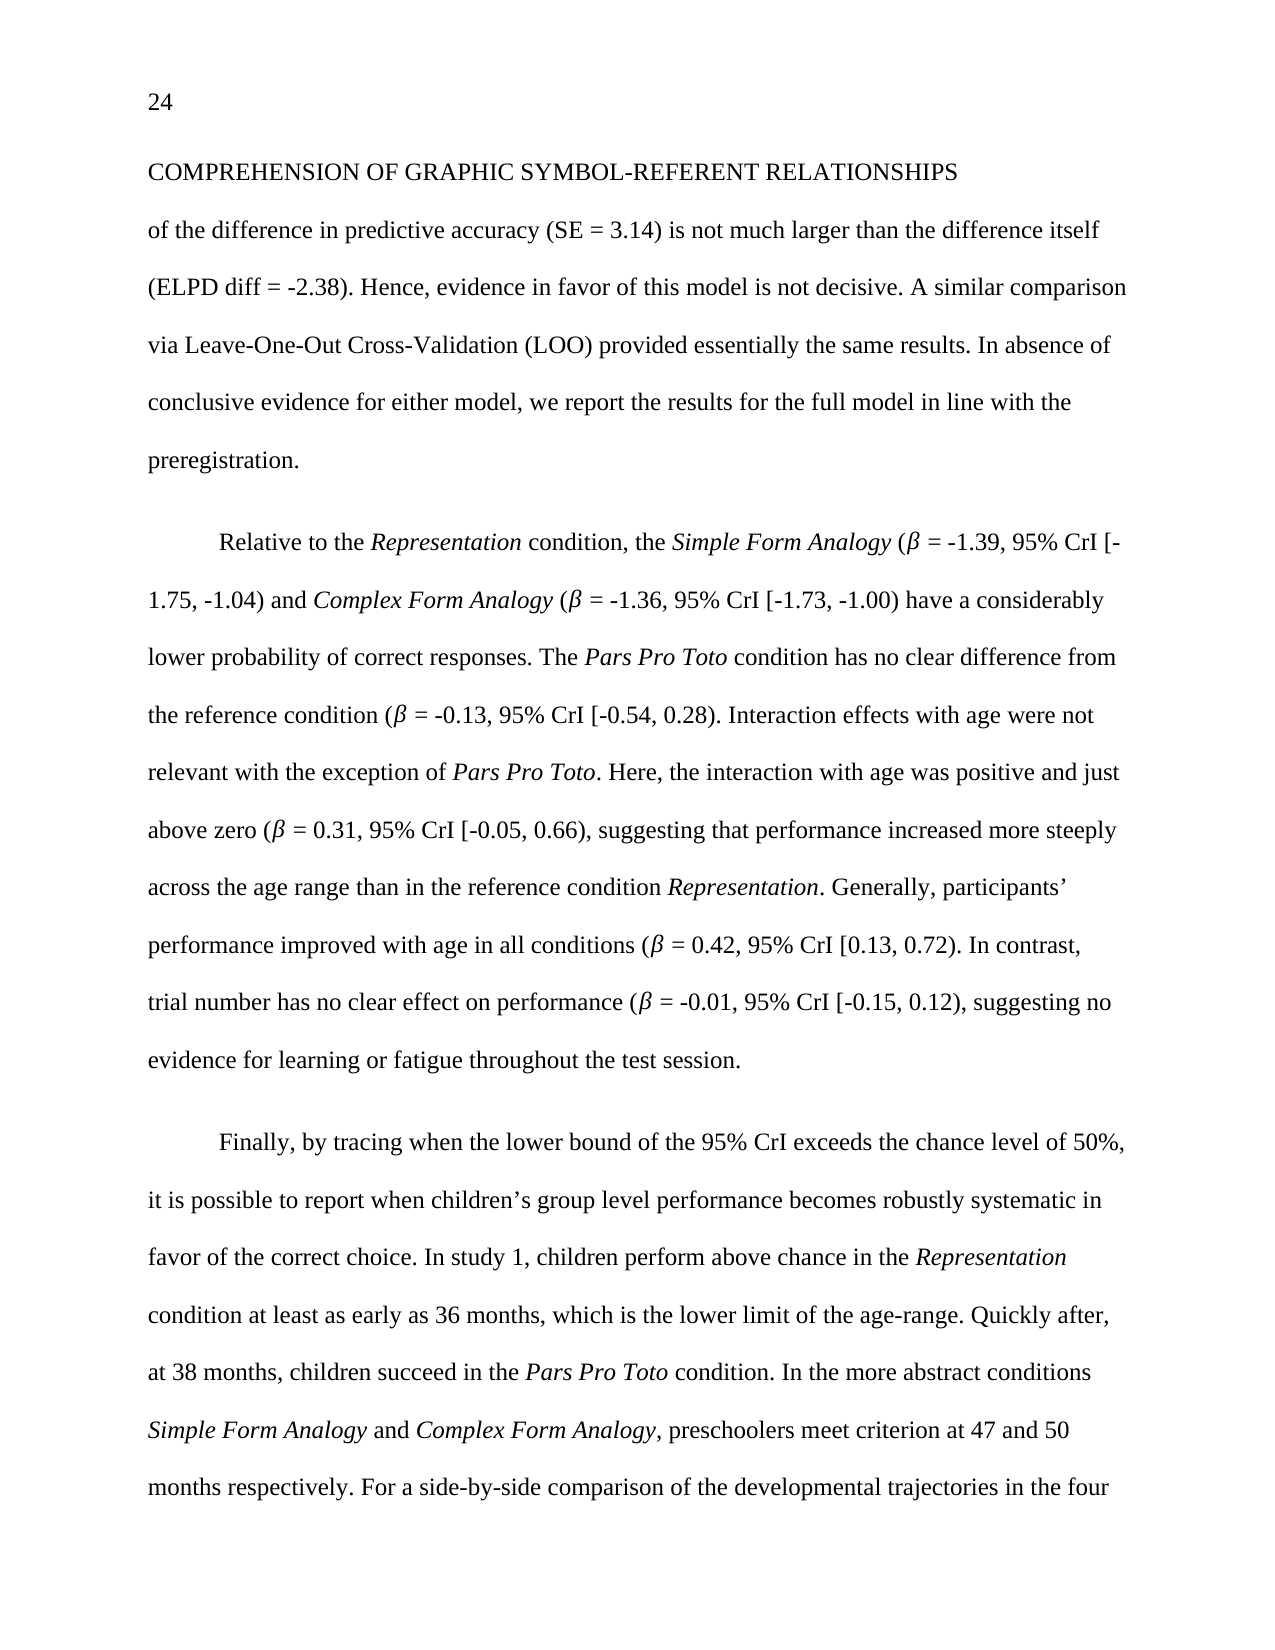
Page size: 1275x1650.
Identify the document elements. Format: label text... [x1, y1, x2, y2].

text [148, 215, 1127, 474]
text Relative to the Representation condition, the Simple Form Analogy ( = -1.39, 95% CrI [-1.75, -1.04) and Complex Form Analogy ( = -1.36, 95% CrI [-1.73, -1.00) have a considerably lower probability of correct responses. The Pars Pro Toto condition has no clear difference from the reference condition ( = -0.13, 95% CrI [-0.54, 0.28). Interaction effects with age were not relevant with the exception of Pars Pro Toto. Here, the interaction with age was positive and just above zero ( = 0.31, 95% CrI [-0.05, 0.66), suggesting that performance increased more steeply across the age range than in the reference condition Representation. Generally, participants’ performance improved with age in all conditions ( = 0.42, 95% CrI [0.13, 0.72). In contrast, trial number has no clear effect on performance ( = -0.01, 95% CrI [-0.15, 0.12), suggesting no evidence for learning or fatigue throughout the test session. [148, 527, 1127, 1074]
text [148, 1127, 1127, 1501]
